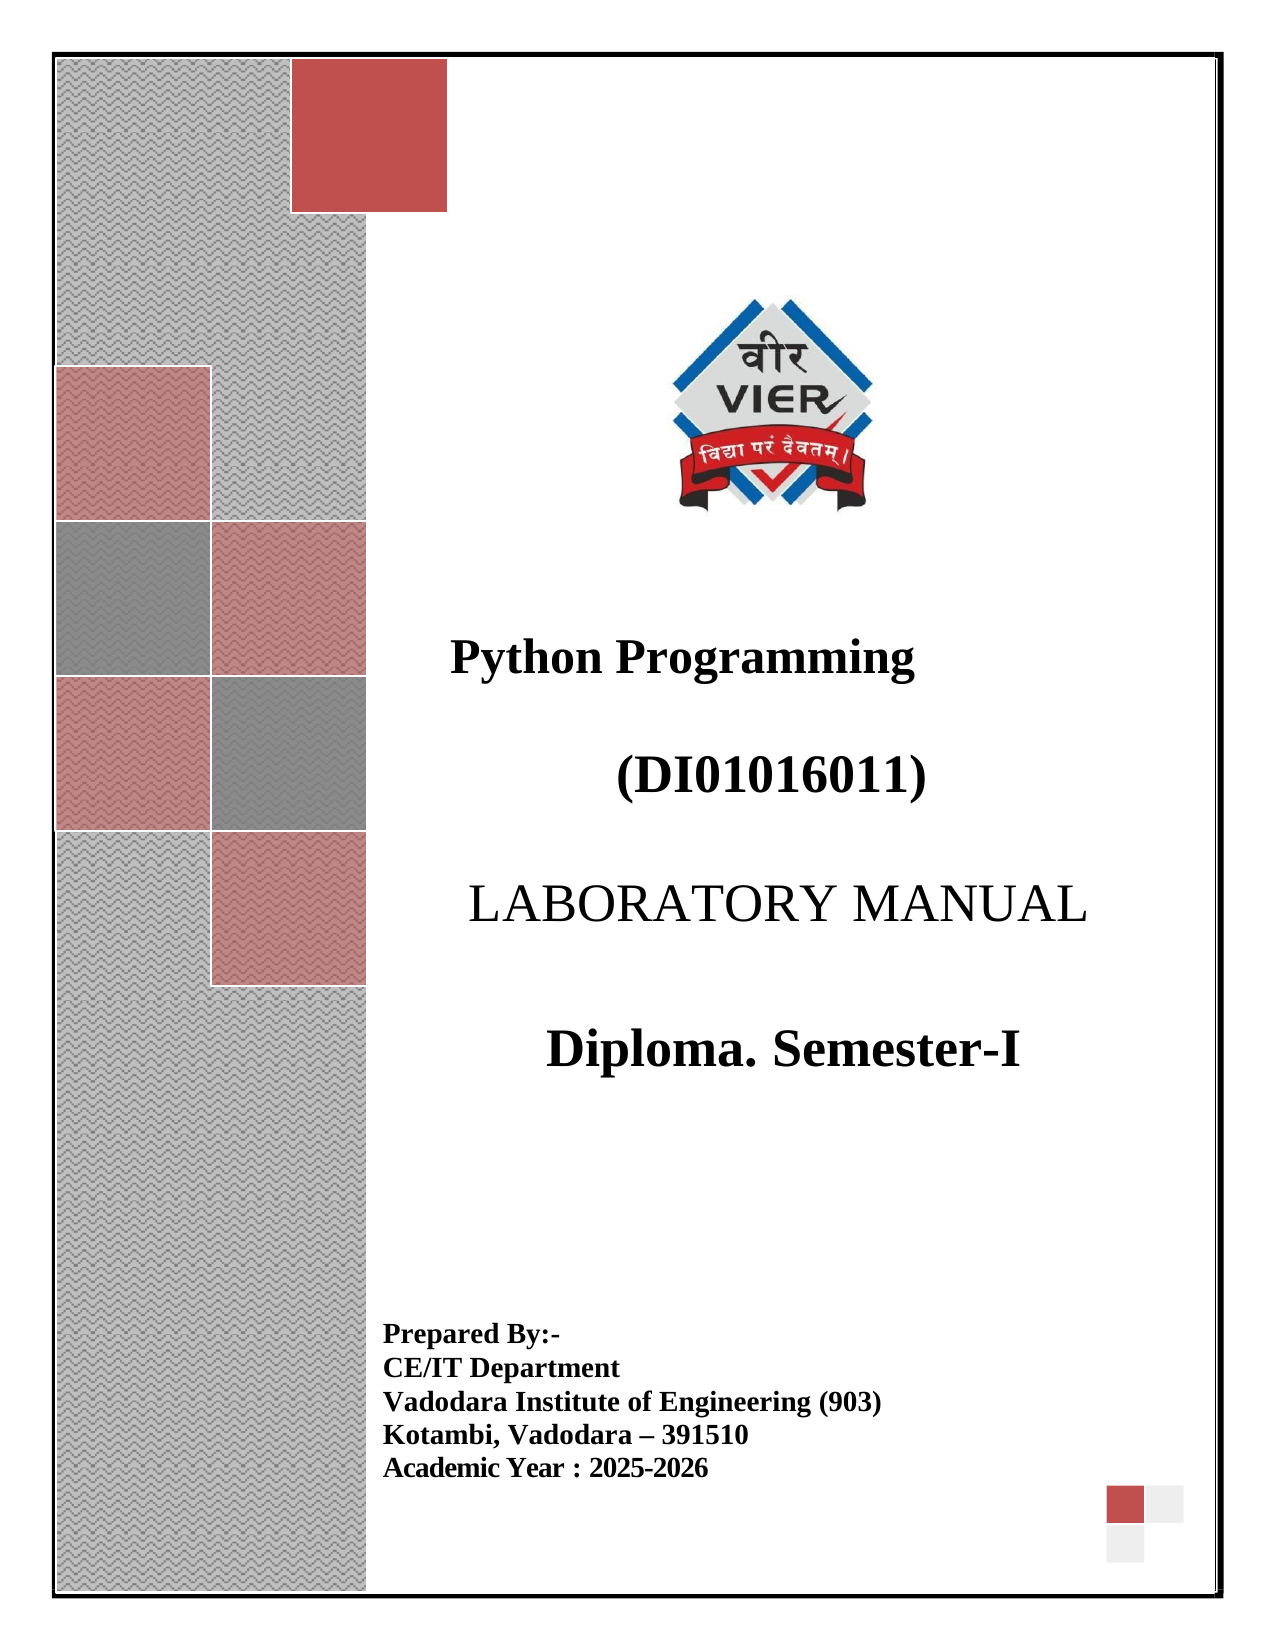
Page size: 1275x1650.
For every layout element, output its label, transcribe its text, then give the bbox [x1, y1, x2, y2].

picture [57, 59, 366, 520]
picture [57, 832, 366, 1591]
title Python Programming [375, 627, 1200, 684]
text LABORATORY MANUAL [416, 871, 1142, 933]
text Prepared By:- CE/IT Department [383, 1316, 620, 1383]
text Vadodara Institute of Engineering (903) Kotambi, Vadodara – 391510 [383, 1384, 905, 1451]
text Academic Year : 2025-2026 [383, 1451, 1200, 1484]
picture [368, 59, 1213, 1591]
text Diploma. Semester-I [546, 1016, 1200, 1078]
text (DI01016011) [402, 742, 1142, 804]
